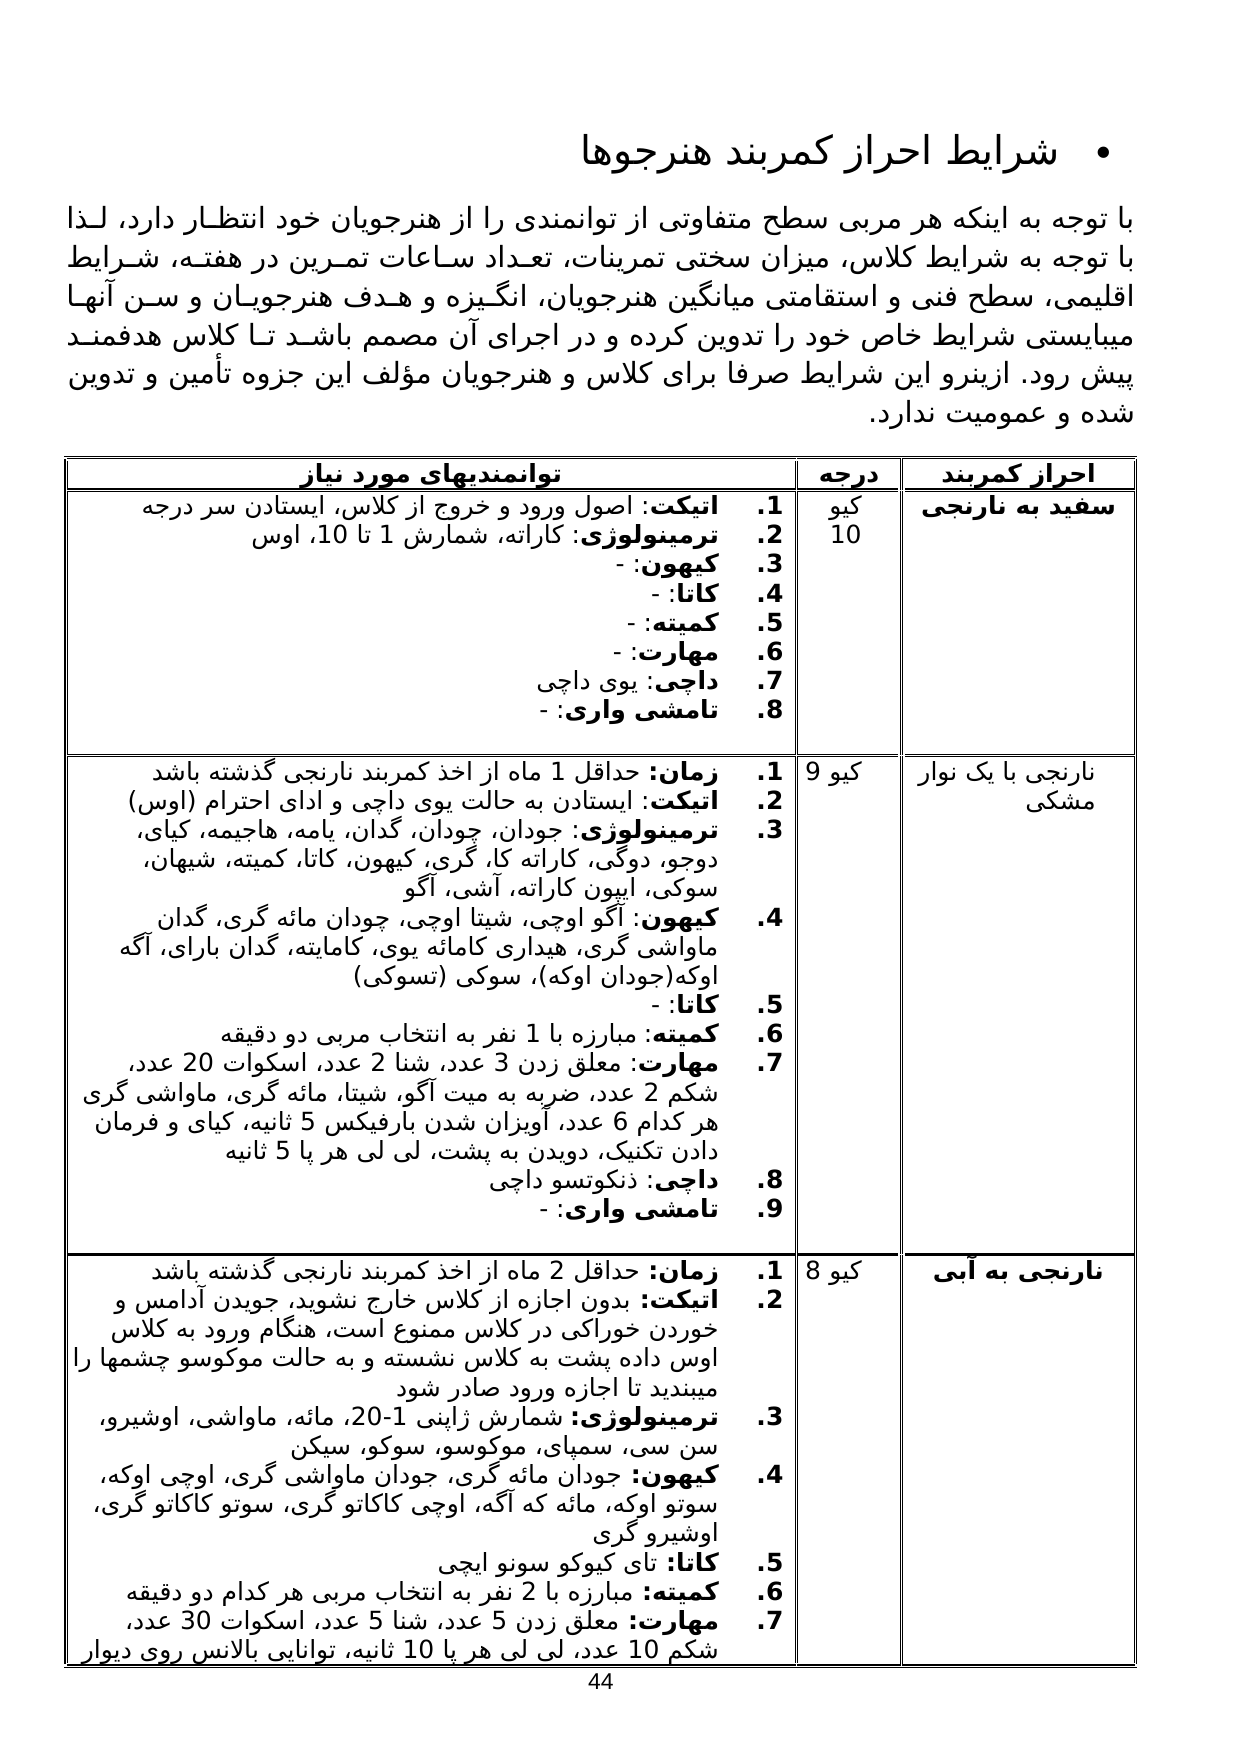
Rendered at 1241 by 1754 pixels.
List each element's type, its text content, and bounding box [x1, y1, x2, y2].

table_cell زمان: حداقل 1 ماه از اخذ کمربند نارنجی گذشته باشد اتیکت: ایستادن به حالت یوی داچی و ادای احترام (اوس) ترمینولوژی: جودان، چودان، گدان، یامه، هاجیمه، کیای، دوجو، دوگی، کاراته کا، گری، کیهون، کاتا، کمیته، شیهان، سوکی، ایپون کاراته، آشی، آگو کیهون: آگو اوچی، شیتا اوچی، چودان مائه گری، گدان ماواشی گری، هیداری کامائه یوی، کامایته، گدان بارای، آگه اوکه(جودان اوکه)، سوکی (تسوکی) کاتا: - کمیته: مبارزه با 1 نفر به انتخاب مربی دو دقیقه مهارت: معلق زدن 3 عدد، شنا 2 عدد، اسکوات 20 عدد، شکم 2 عدد، ضربه به میت آگو، شیتا، مائه گری، ماواشی گری هر کدام 6 عدد، آویزان شدن بارفیکس 5 ثانیه، کیای و فرمان دادن تکنیک، دویدن به پشت، لی لی هر پا 5 ثانیه داچی: ذنکوتسو داچی تامشی واری: - [68, 757, 795, 1253]
table_cell سفید به نارنجی [903, 488, 1134, 754]
table_cell کیو 9 [796, 754, 901, 1253]
table_cell نارنجی به آبی [901, 1253, 1135, 1664]
table_header توانمندیهای مورد نیاز [66, 459, 796, 488]
table_cell کیو 10 [798, 488, 900, 754]
table_cell اتیکت: اصول ورود و خروج از کلاس، ایستادن سر درجه ترمینولوژی: کاراته، شمارش 1 تا 10، اوس کیهون: - کاتا: - کمیته: - مهارت: - داچی: یوی داچی تامشی واری: - [68, 492, 795, 754]
table_header احراز کمربند [903, 459, 1135, 488]
table_header درجه [796, 457, 901, 488]
list شرایط احراز کمربند هنرجوها [66, 127, 1098, 173]
table_cell کیو 8 [796, 1253, 901, 1664]
text با توجه به اینکه هر مربی سطح متفاوتی از توانمندی را از هنرجویان خود انتظار دارد، لذا با توجه به شرایط کلاس، میزان سختی تمرینات، تعداد ساعات تمرین در هفته، شرایط اقلیمی، سطح فنی و استقامتی میانگین هنرجویان، انگیزه و هدف هنرجویان و سن آنها میبایستی شرایط خاص خود را تدوین کرده و در اجرای آن مصمم باشد تا کلاس هدفمند پیش رود. ازینرو این شرایط صرفا برای کلاس و هنرجویان مؤلف این جزوه تأمین و تدوین شده و عمومیت ندارد. [66, 201, 1135, 430]
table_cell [66, 1256, 796, 1664]
table_cell نارنجی با یک نوار مشکی [901, 754, 1135, 1253]
